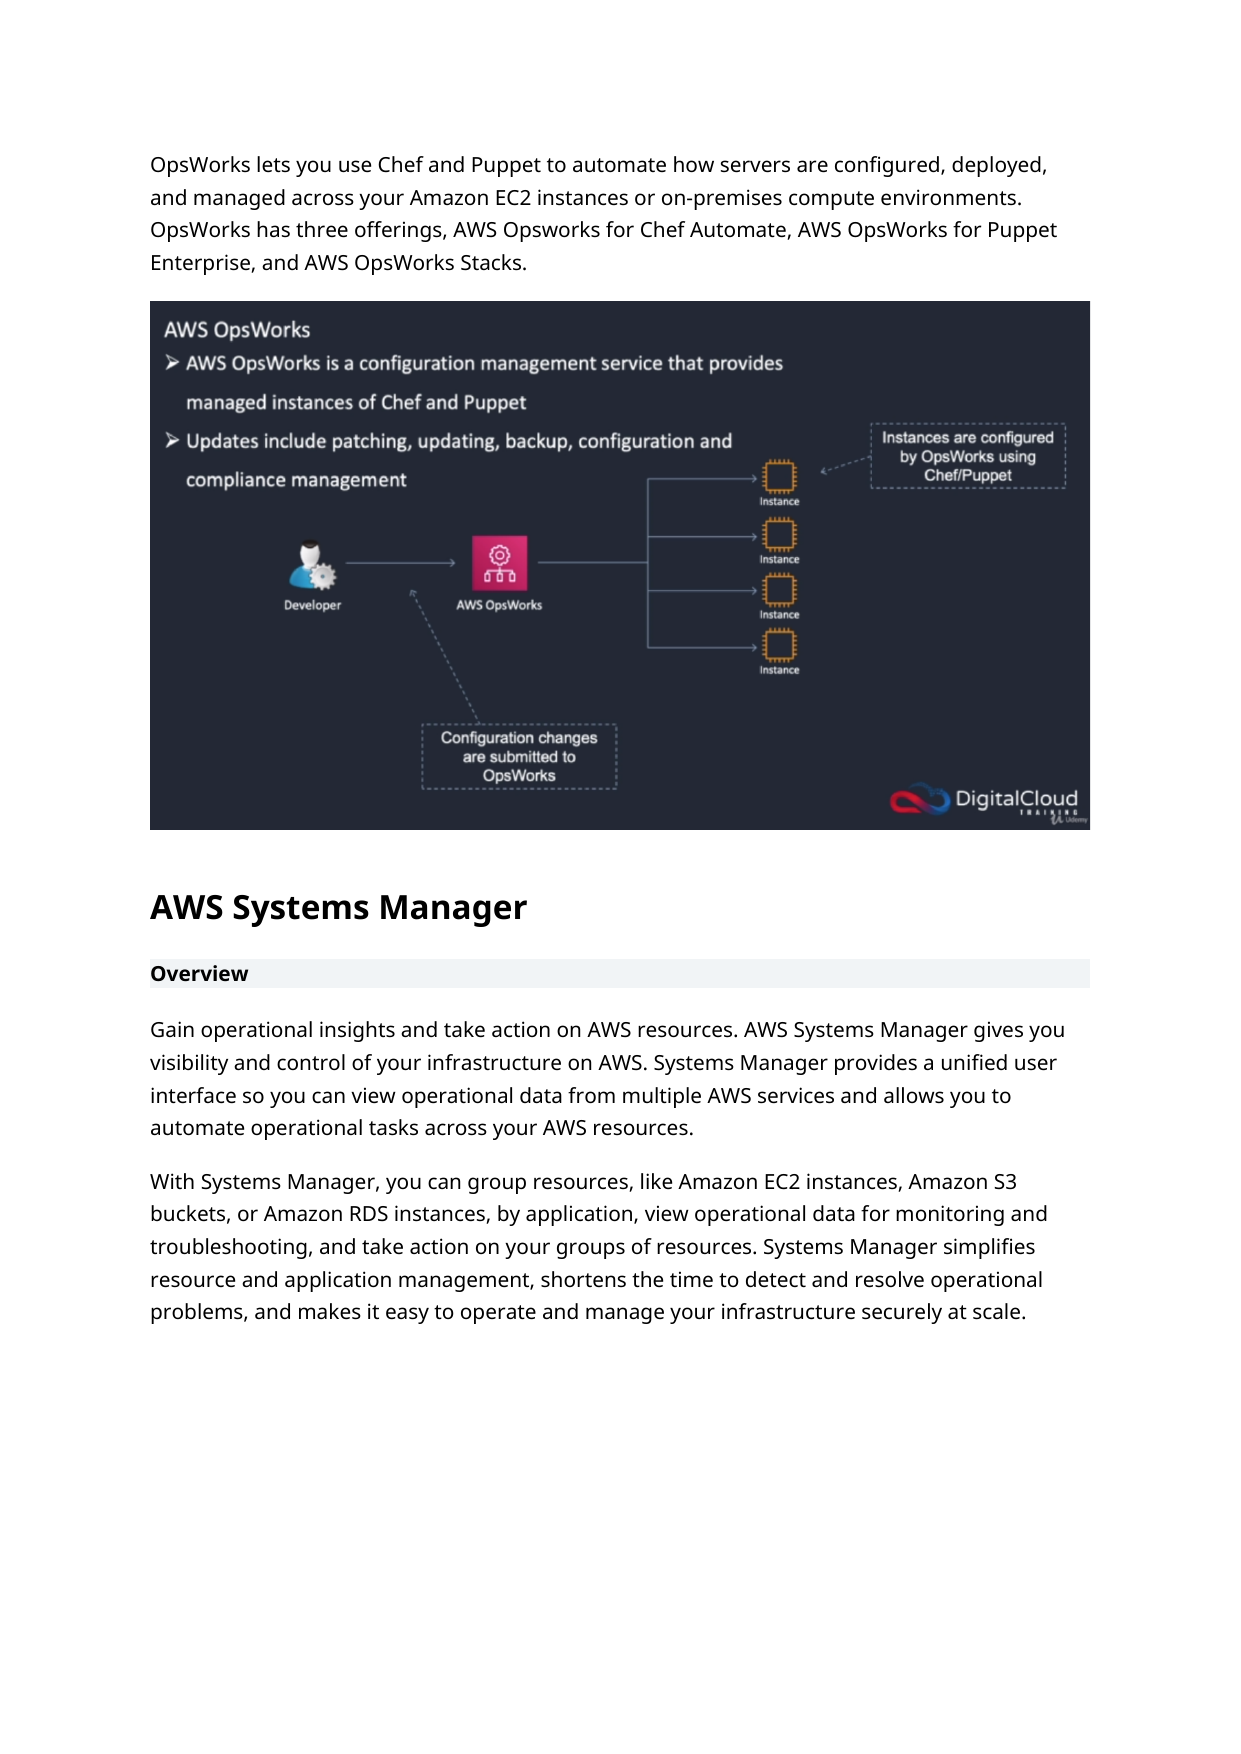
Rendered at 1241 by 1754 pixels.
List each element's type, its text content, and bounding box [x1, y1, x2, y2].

text OpsWorks lets you use Chef and Puppet to automate how servers are configured, deployed, and managed across your Amazon EC2 instances or on-premises compute environments. OpsWorks has three offerings, AWS Opsworks for Chef Automate, AWS OpsWorks for Puppet Enterprise, and AWS OpsWorks Stacks. [150, 150, 1090, 276]
text With Systems Manager, you can group resources, like Amazon EC2 instances, Amazon S3 buckets, or Amazon RDS instances, by application, view operational data for monitoring and troubleshooting, and take action on your groups of resources. Systems Manager simplifies resource and application management, shortens the time to detect and resolve operational problems, and makes it easy to operate and manage your infrastructure securely at scale. [150, 1167, 1090, 1326]
text Gain operational insights and take action on AWS resources. AWS Systems Manager gives you visibility and control of your infrastructure on AWS. Systems Manager provides a unified user interface so you can view operational data from multiple AWS services and allows you to automate operational tasks across your AWS resources. [150, 1016, 1090, 1142]
picture [150, 301, 1091, 830]
subtitle Overview [150, 959, 1090, 988]
subtitle AWS Systems Manager [150, 884, 1090, 929]
